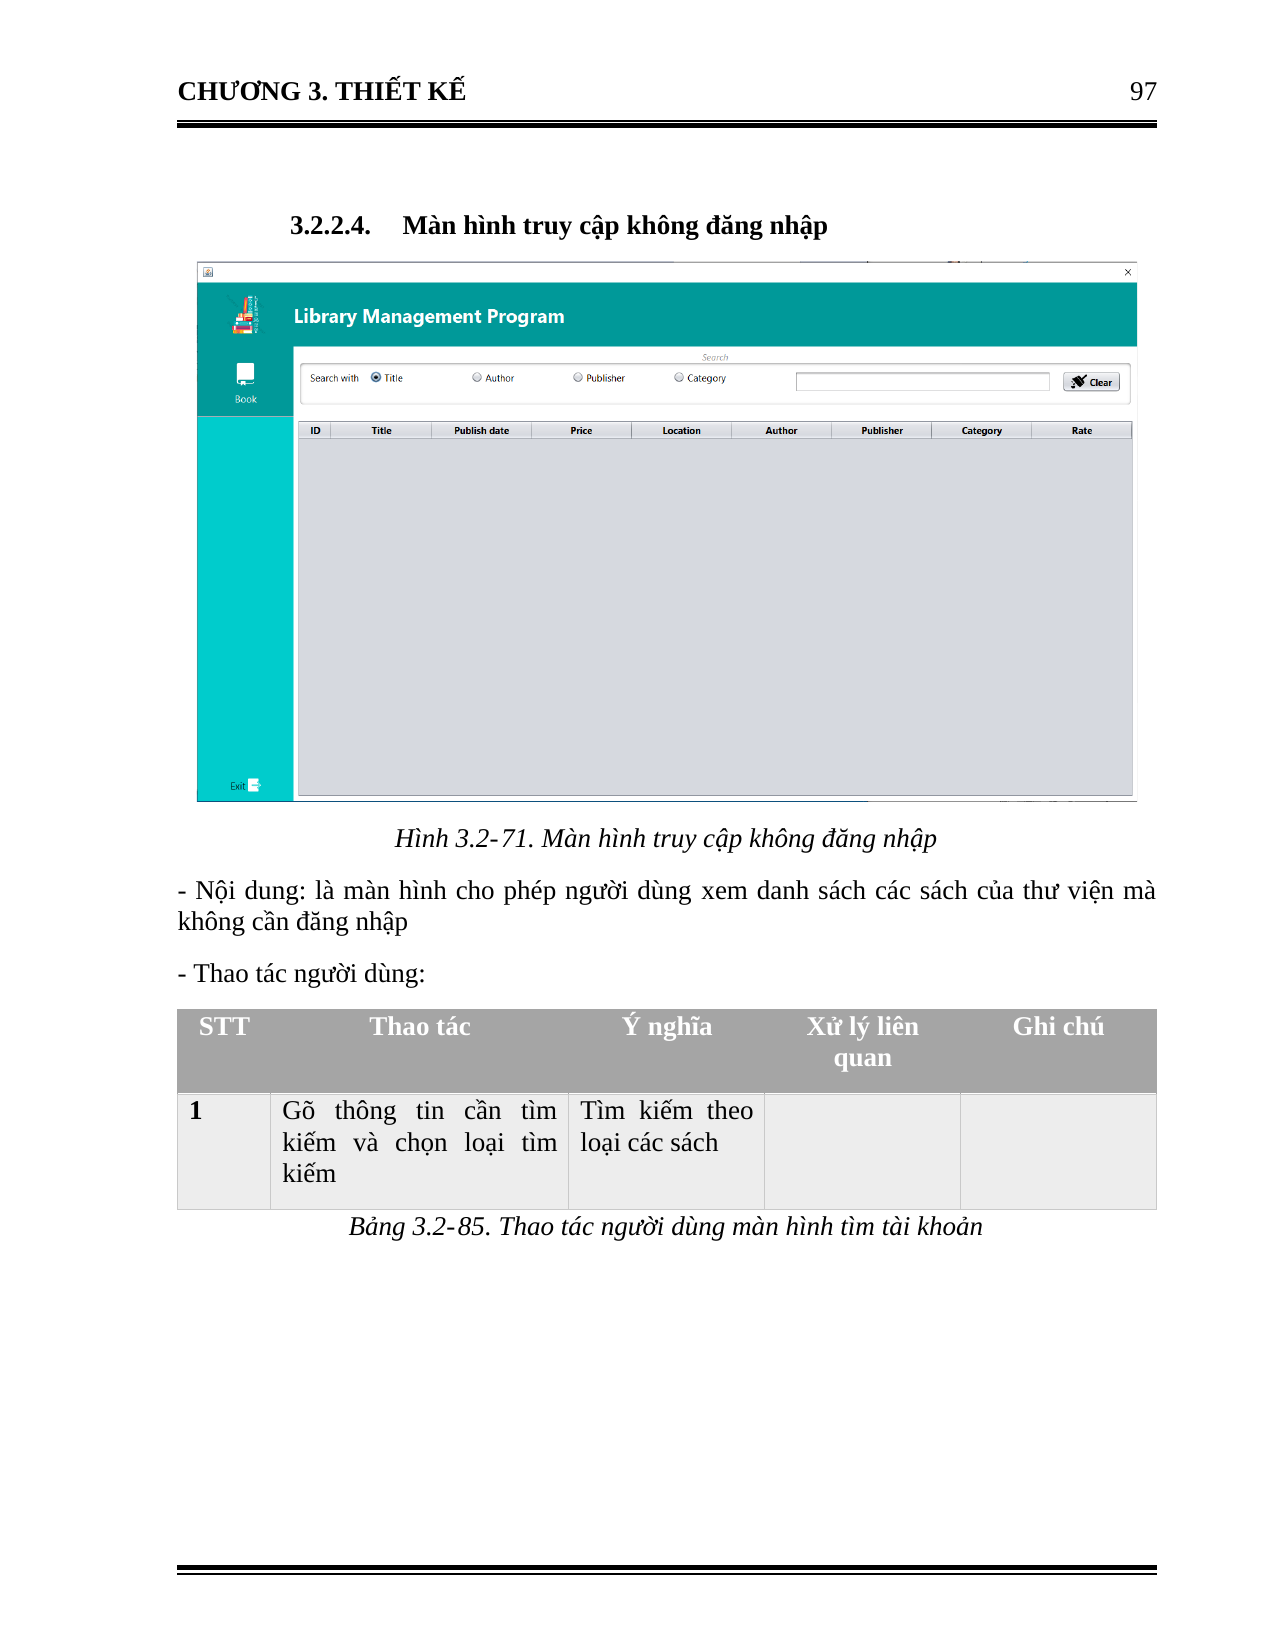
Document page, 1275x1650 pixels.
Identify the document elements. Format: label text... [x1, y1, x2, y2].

text - Thao tác người dùng: [177, 957, 1157, 988]
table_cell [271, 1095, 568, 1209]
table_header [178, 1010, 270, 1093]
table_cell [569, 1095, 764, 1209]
text - Nội dung: là màn hình cho phép người dùng xem danh sách các sách của thư viện mà không cần đăng nhập [177, 874, 1157, 936]
text Bảng 3.2-6. Thao tác người dùng màn hình tìm tài khoản [177, 1210, 1157, 1241]
subtitle Màn hình truy cập không đăng nhập [290, 209, 1157, 240]
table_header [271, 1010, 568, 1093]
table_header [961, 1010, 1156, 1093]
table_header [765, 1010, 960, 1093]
text Hình 3.2-13. Màn hình truy cập không đăng nhập [177, 822, 1157, 853]
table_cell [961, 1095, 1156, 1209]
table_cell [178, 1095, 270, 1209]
picture [196, 261, 1138, 802]
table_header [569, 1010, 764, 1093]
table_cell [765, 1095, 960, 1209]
